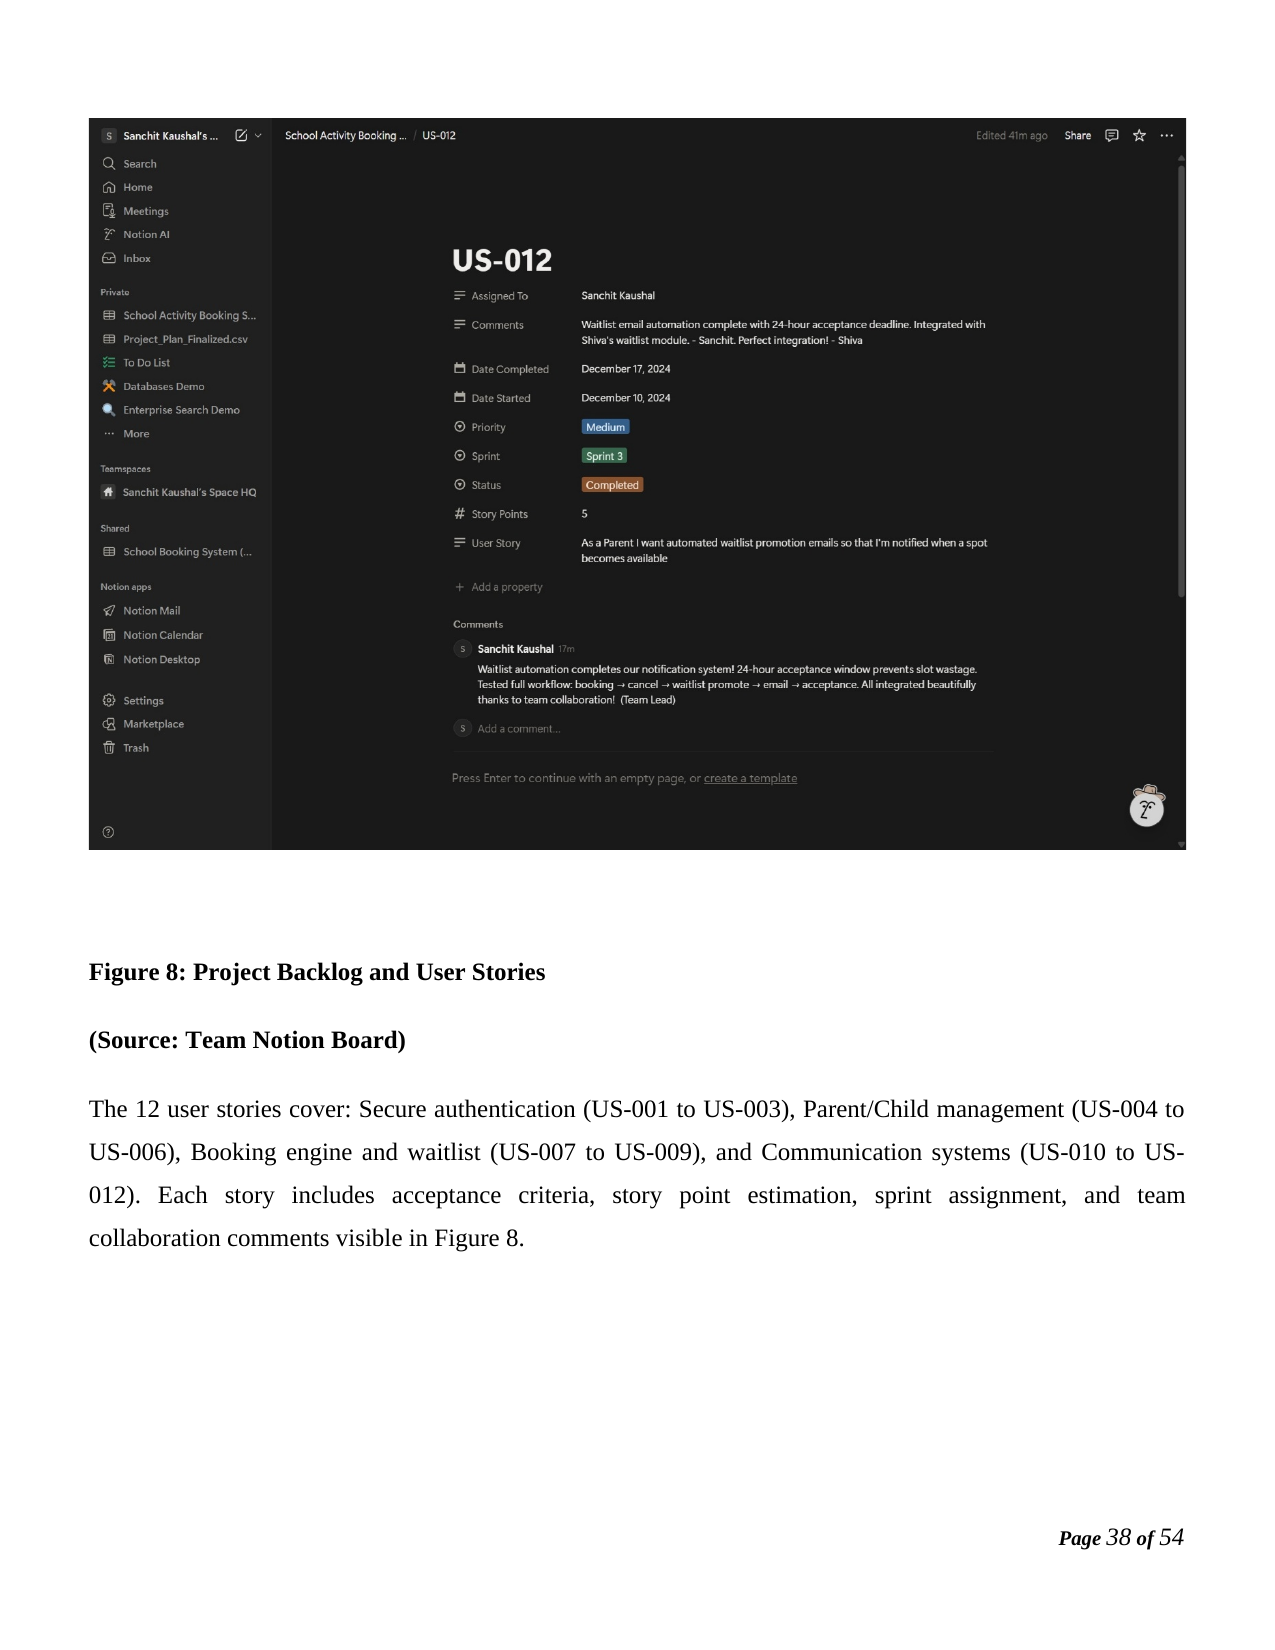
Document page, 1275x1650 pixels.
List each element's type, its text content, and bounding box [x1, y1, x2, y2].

text (Source: Team Notion Board) [89, 1026, 1186, 1054]
list The 12 user stories cover: Secure authentication (US-001 to US-003), Parent/Child management (US-004 to US-006), Booking engine and waitlist (US-007 to US-009), and Communication systems (US-010 to US-012). Each story includes acceptance criteria, story point estimation, sprint assignment, and team collaboration comments visible in Figure 8. [89, 1094, 1186, 1252]
text Figure 8: Project Backlog and User Stories [89, 957, 1186, 986]
picture [88, 118, 1187, 850]
